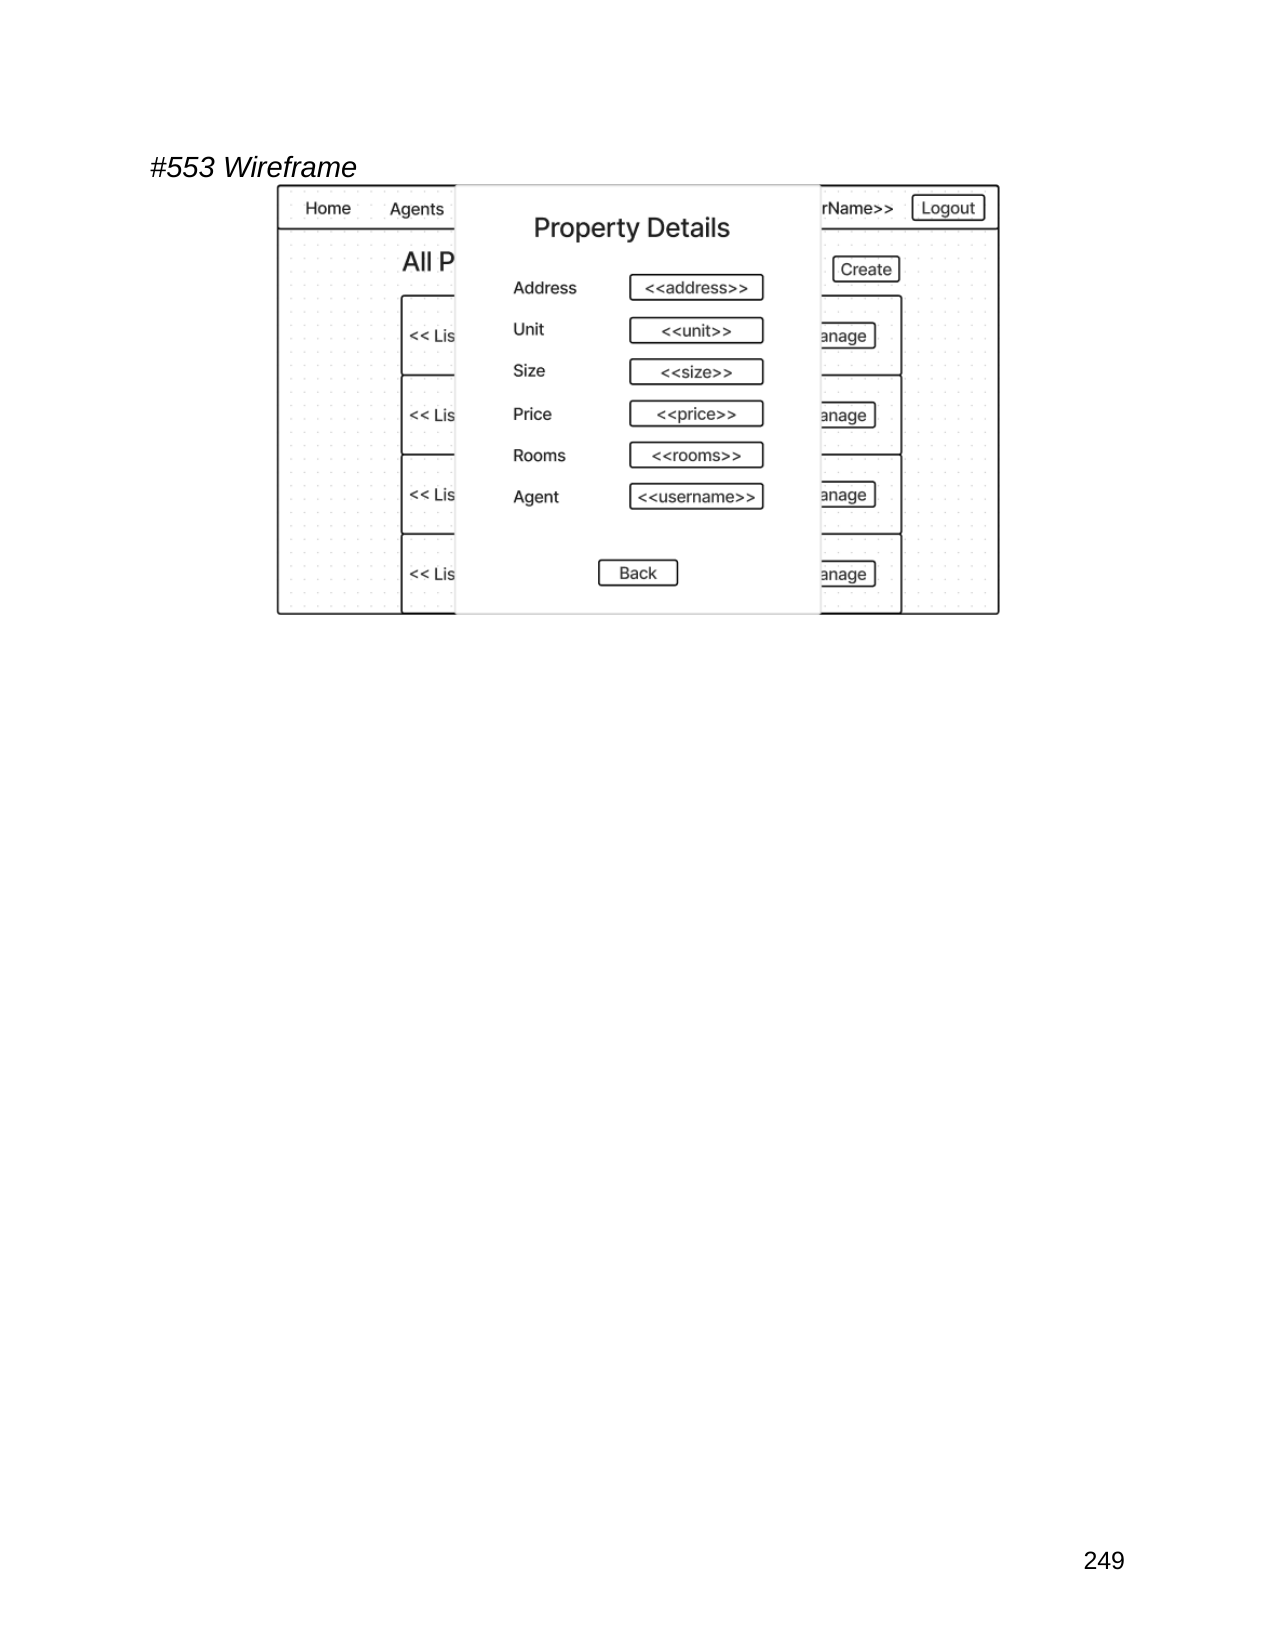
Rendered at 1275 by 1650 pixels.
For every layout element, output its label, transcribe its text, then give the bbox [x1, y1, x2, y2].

text #553 Wireframe [150, 150, 1125, 183]
picture [273, 183, 1002, 617]
